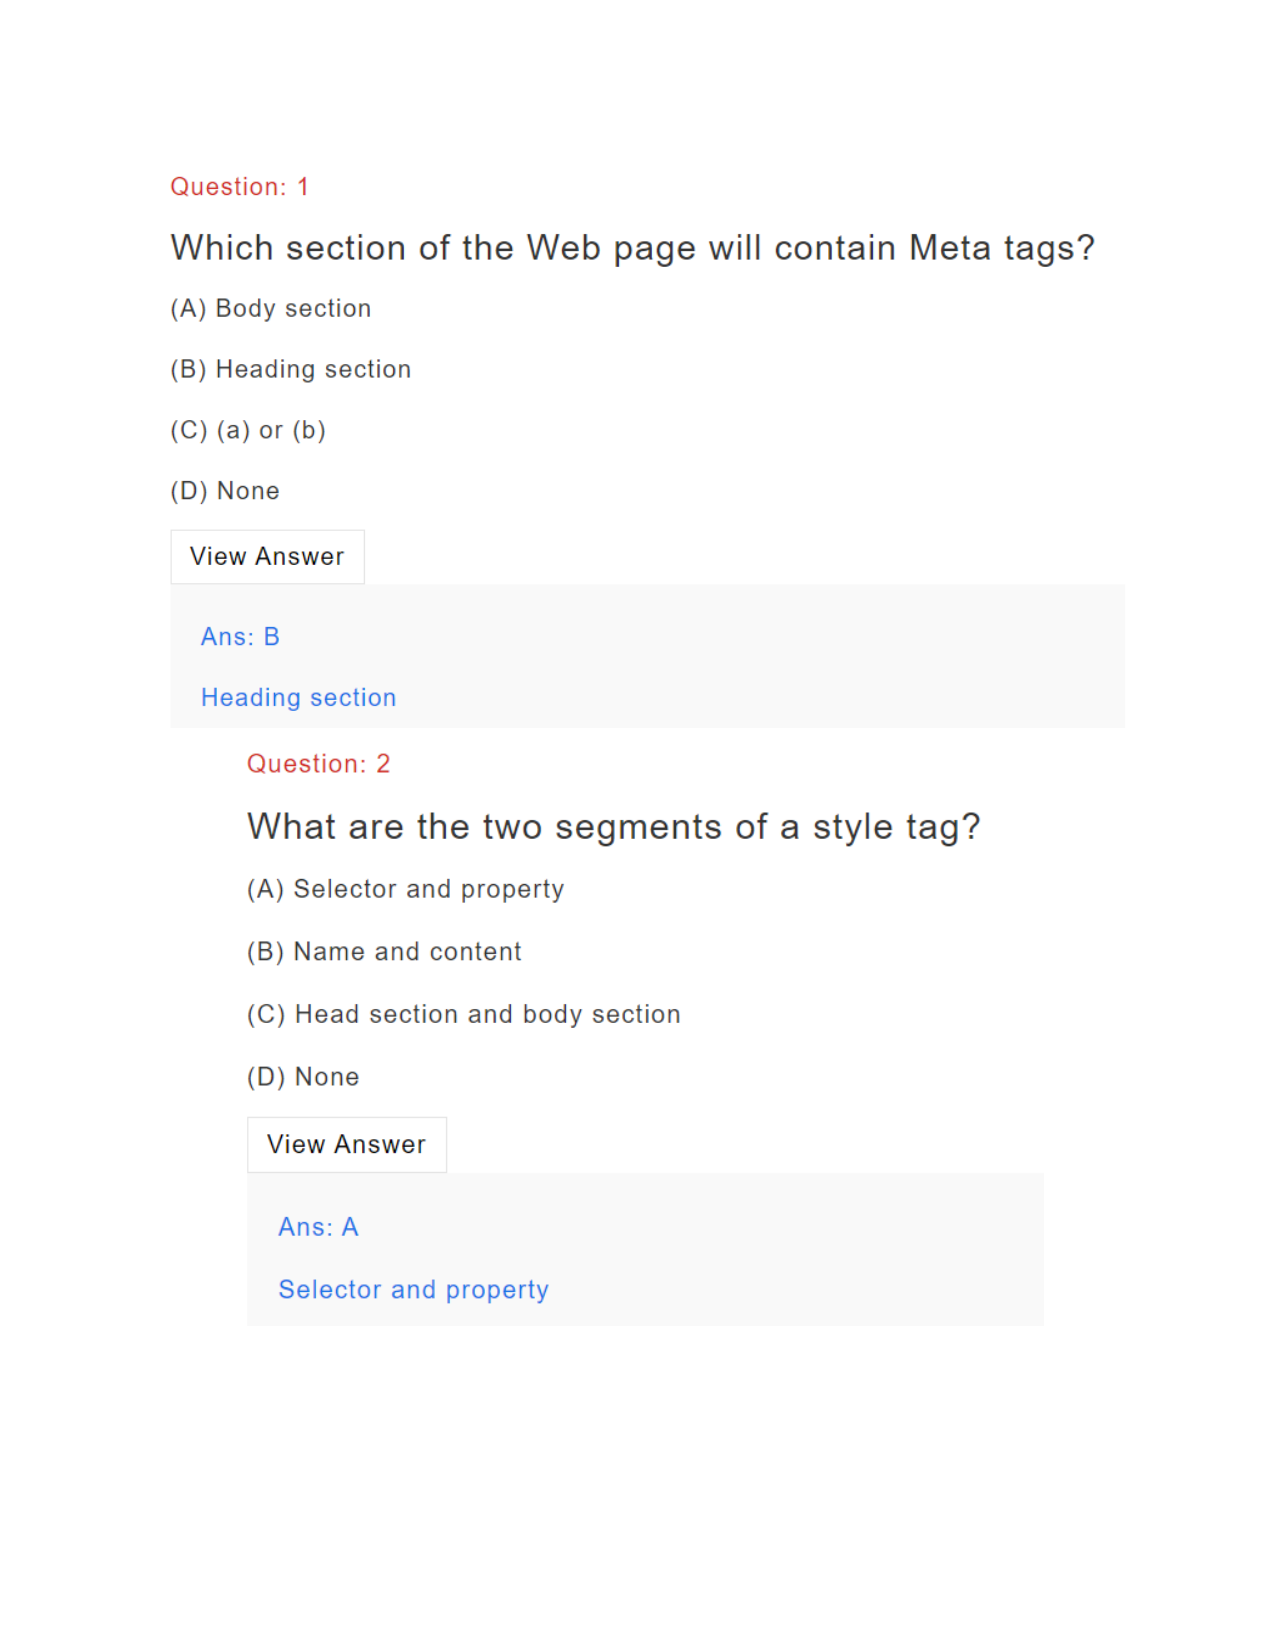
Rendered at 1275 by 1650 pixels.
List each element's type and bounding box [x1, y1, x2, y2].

picture [150, 150, 1125, 728]
picture [231, 730, 1044, 1326]
